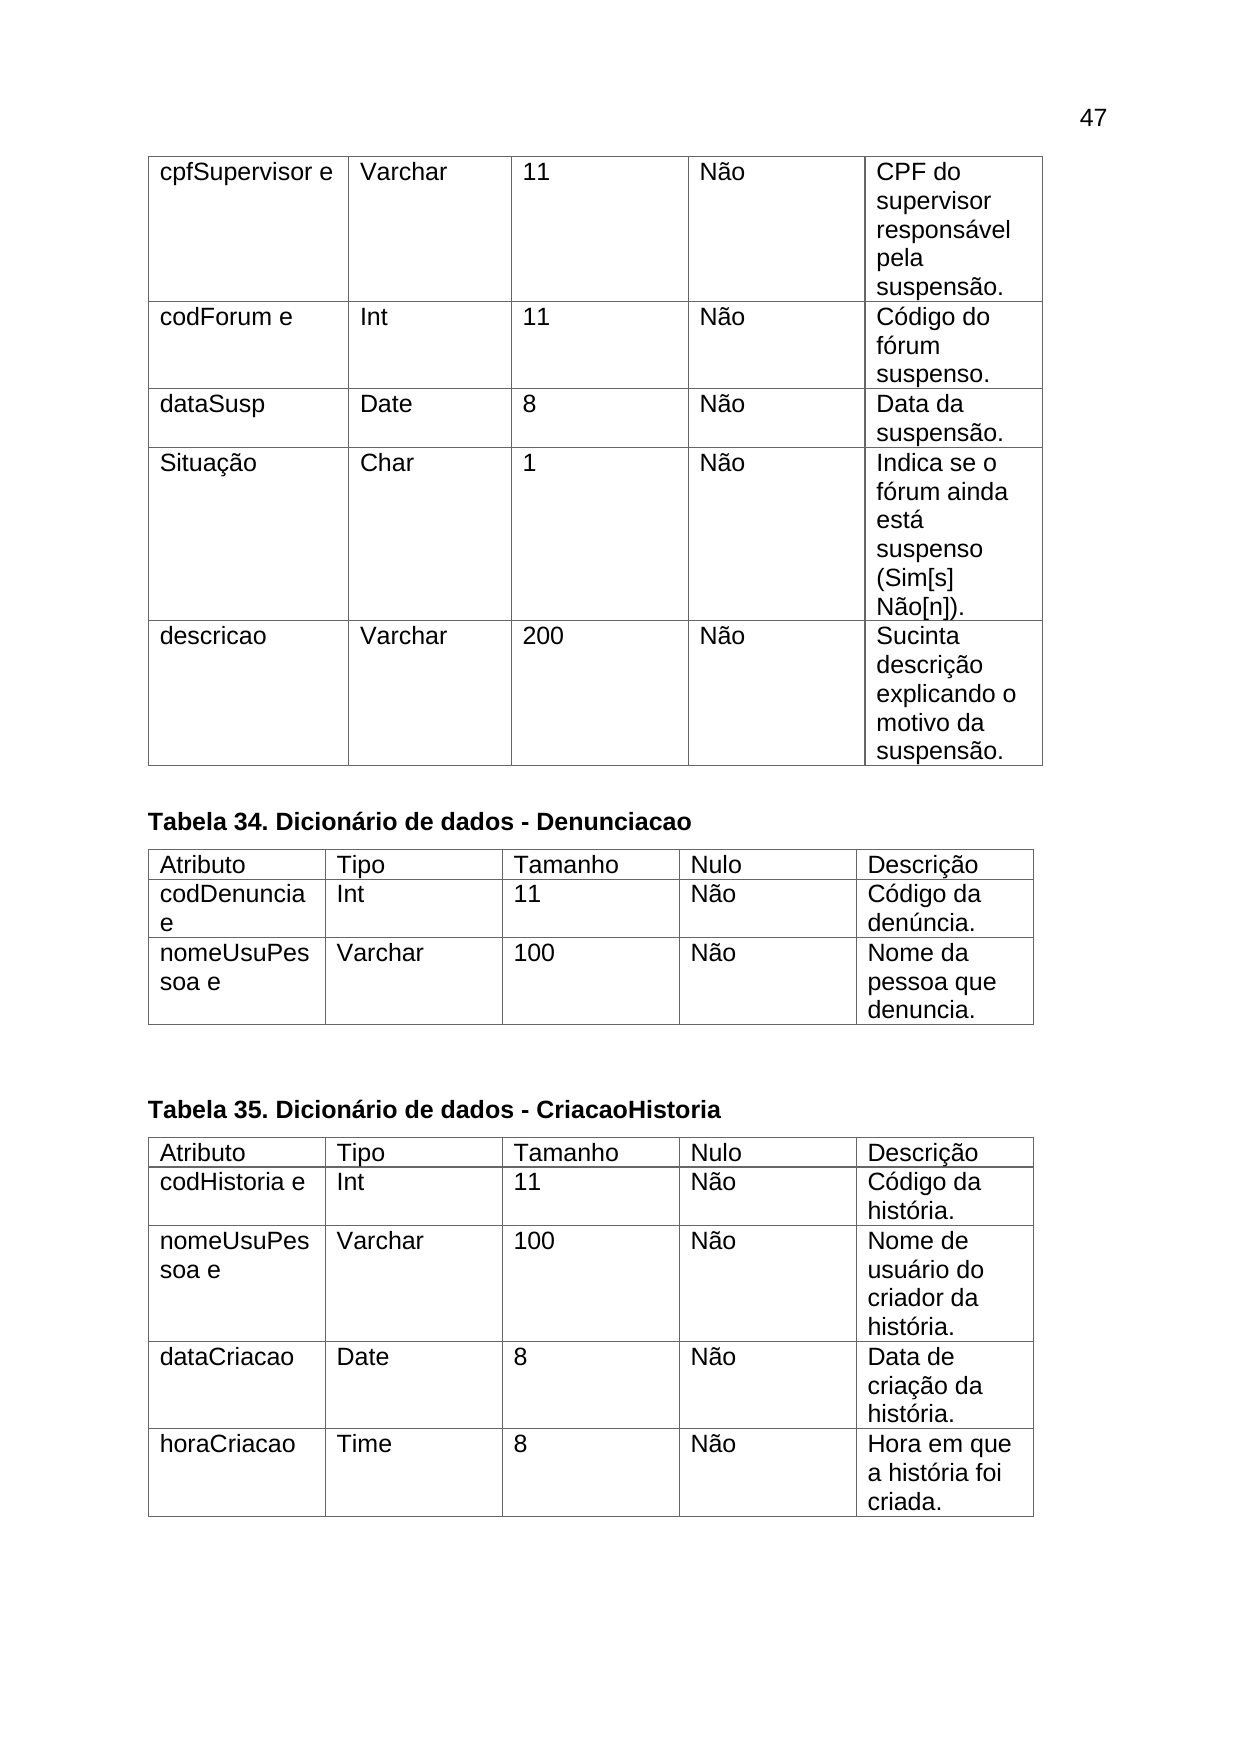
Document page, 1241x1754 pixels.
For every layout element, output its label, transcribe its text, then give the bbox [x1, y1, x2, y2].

table_cell 100 [503, 1226, 679, 1341]
table_cell Int [326, 880, 502, 937]
table_cell Data da suspensão. [866, 389, 1042, 447]
table_cell 8 [503, 1342, 679, 1428]
table_cell Sucinta descrição explicando o motivo da suspensão. [866, 621, 1042, 765]
table_cell Char [349, 448, 511, 620]
table_cell descricao [149, 621, 348, 765]
table_cell Situação [149, 448, 348, 620]
table_header Tamanho [503, 850, 679, 878]
table_header Nulo [680, 850, 856, 878]
table_cell Nome de usuário do criador da história. [857, 1226, 1033, 1341]
table_cell 11 [503, 880, 679, 937]
table_cell dataSusp [149, 389, 348, 447]
table_cell Date [349, 389, 511, 447]
table_header Atributo [149, 1138, 325, 1166]
table_header Atributo [149, 850, 325, 878]
table_header Tipo [326, 850, 502, 878]
table_cell codForum e [149, 302, 348, 388]
table_cell 11 [503, 1168, 679, 1225]
table_cell Não [680, 1342, 856, 1428]
table_cell Não [689, 389, 864, 447]
table_header Tipo [326, 1138, 502, 1166]
table_cell Date [326, 1342, 502, 1428]
table_cell Hora em que a história foi criada. [857, 1429, 1033, 1516]
table_cell CPF do supervisor responsável pela suspensão. [866, 157, 1042, 301]
table_cell Não [689, 448, 864, 620]
table_cell Data de criação da história. [857, 1342, 1033, 1428]
table_cell Varchar [326, 1226, 502, 1341]
table_cell codHistoria e [149, 1168, 325, 1225]
table_cell Não [689, 621, 864, 765]
table_cell Código da denúncia. [857, 880, 1033, 937]
table_cell Não [680, 1168, 856, 1225]
table_cell Não [680, 880, 856, 937]
table_header Nulo [680, 1138, 856, 1166]
table_cell Código do fórum suspenso. [866, 302, 1042, 388]
table_header Descrição [857, 850, 1033, 878]
table_cell codDenuncia e [149, 880, 325, 937]
table_header Descrição [857, 1138, 1033, 1166]
text Tabela 34. Dicionário de dados - Denunciacao [148, 807, 1107, 836]
table_cell Time [326, 1429, 502, 1516]
table_cell 100 [503, 938, 679, 1024]
table_cell Int [326, 1168, 502, 1225]
table_cell dataCriacao [149, 1342, 325, 1428]
table_header Tamanho [503, 1138, 679, 1166]
table_cell 8 [503, 1429, 679, 1516]
table_cell Código da história. [857, 1168, 1033, 1225]
table_cell Não [680, 1226, 856, 1341]
table_cell nomeUsuPessoa e [149, 938, 325, 1024]
table_cell Indica se o fórum ainda está suspenso (Sim[s] Não[n]). [866, 448, 1042, 620]
table_cell 200 [512, 621, 688, 765]
table_cell Não [680, 938, 856, 1024]
table_cell cpfSupervisor e [149, 157, 348, 301]
table_cell Int [349, 302, 511, 388]
table_cell Não [689, 157, 864, 301]
table_cell Varchar [349, 621, 511, 765]
table_cell nomeUsuPessoa e [149, 1226, 325, 1341]
table_cell Não [680, 1429, 856, 1516]
table_cell 11 [512, 302, 688, 388]
table_cell 1 [512, 448, 688, 620]
text Tabela 35. Dicionário de dados - CriacaoHistoria [148, 1095, 1107, 1124]
table_cell Não [689, 302, 864, 388]
table_cell 11 [512, 157, 688, 301]
table_cell Varchar [326, 938, 502, 1024]
table_cell Nome da pessoa que denuncia. [857, 938, 1033, 1024]
table_cell 8 [512, 389, 688, 447]
table_cell horaCriacao [149, 1429, 325, 1516]
table_cell Varchar [349, 157, 511, 301]
